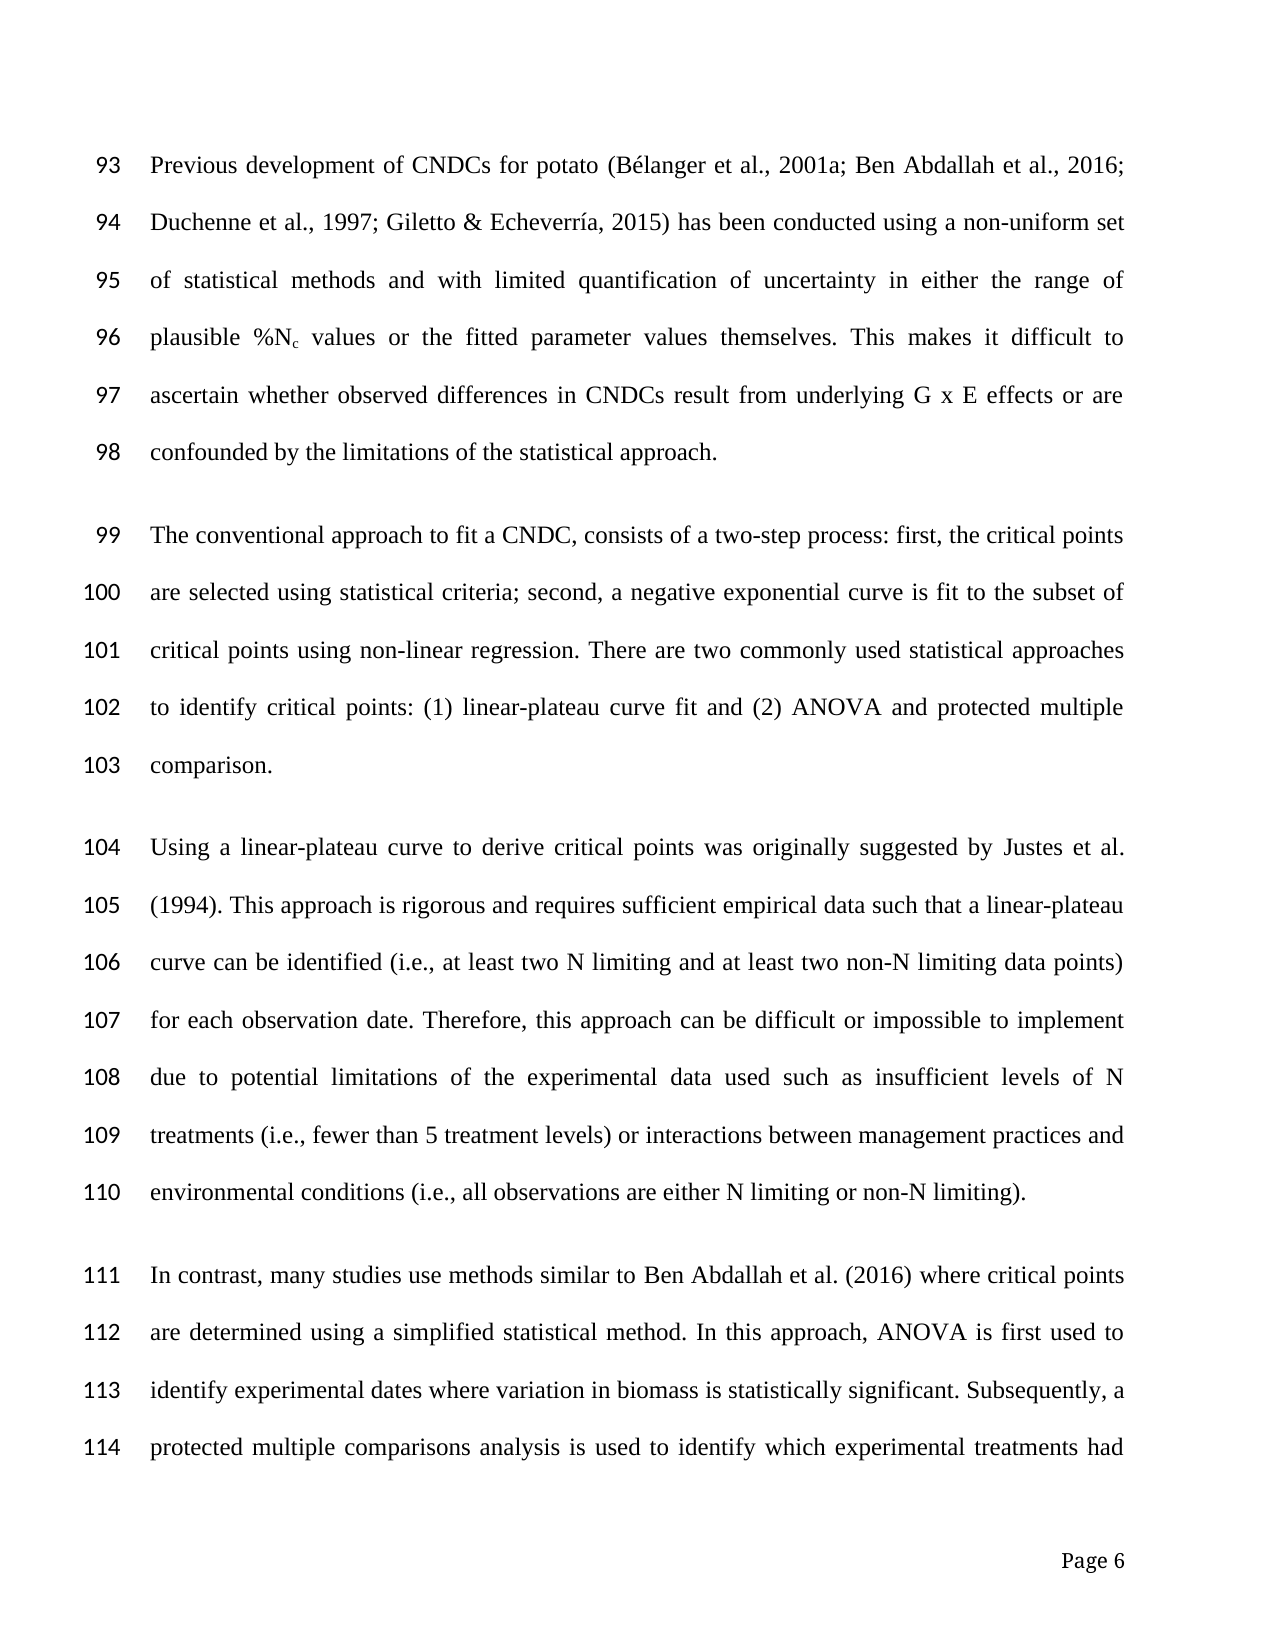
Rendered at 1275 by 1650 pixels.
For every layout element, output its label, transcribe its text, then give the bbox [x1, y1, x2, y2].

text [150, 1260, 1125, 1461]
text Using a linear-plateau curve to derive critical points was originally suggested by Justes et al. (1994). This approach is rigorous and requires sufficient empirical data such that a linear-plateau curve can be identified (i.e., at least two N limiting and at least two non-N limiting data points) for each observation date. Therefore, this approach can be difficult or impossible to implement due to potential limitations of the experimental data used such as insufficient levels of N treatments (i.e., fewer than 5 treatment levels) or interactions between management practices and environmental conditions (i.e., all observations are either N limiting or non-N limiting). [150, 832, 1125, 1206]
text Previous development of CNDCs for potato (Bélanger et al., 2001a; Ben Abdallah et al., 2016; Duchenne et al., 1997; Giletto & Echeverría, 2015) has been conducted using a non-uniform set of statistical methods and with limited quantification of uncertainty in either the range of plausible %Nc values or the fitted parameter values themselves. This makes it difficult to ascertain whether observed differences in CNDCs result from underlying G x E effects or are confounded by the limitations of the statistical approach. [150, 150, 1125, 466]
text The conventional approach to fit a CNDC, consists of a two-step process: first, the critical points are selected using statistical criteria; second, a negative exponential curve is fit to the subset of critical points using non-linear regression. There are two commonly used statistical approaches to identify critical points: (1) linear-plateau curve fit and (2) ANOVA and protected multiple comparison. [150, 520, 1125, 779]
